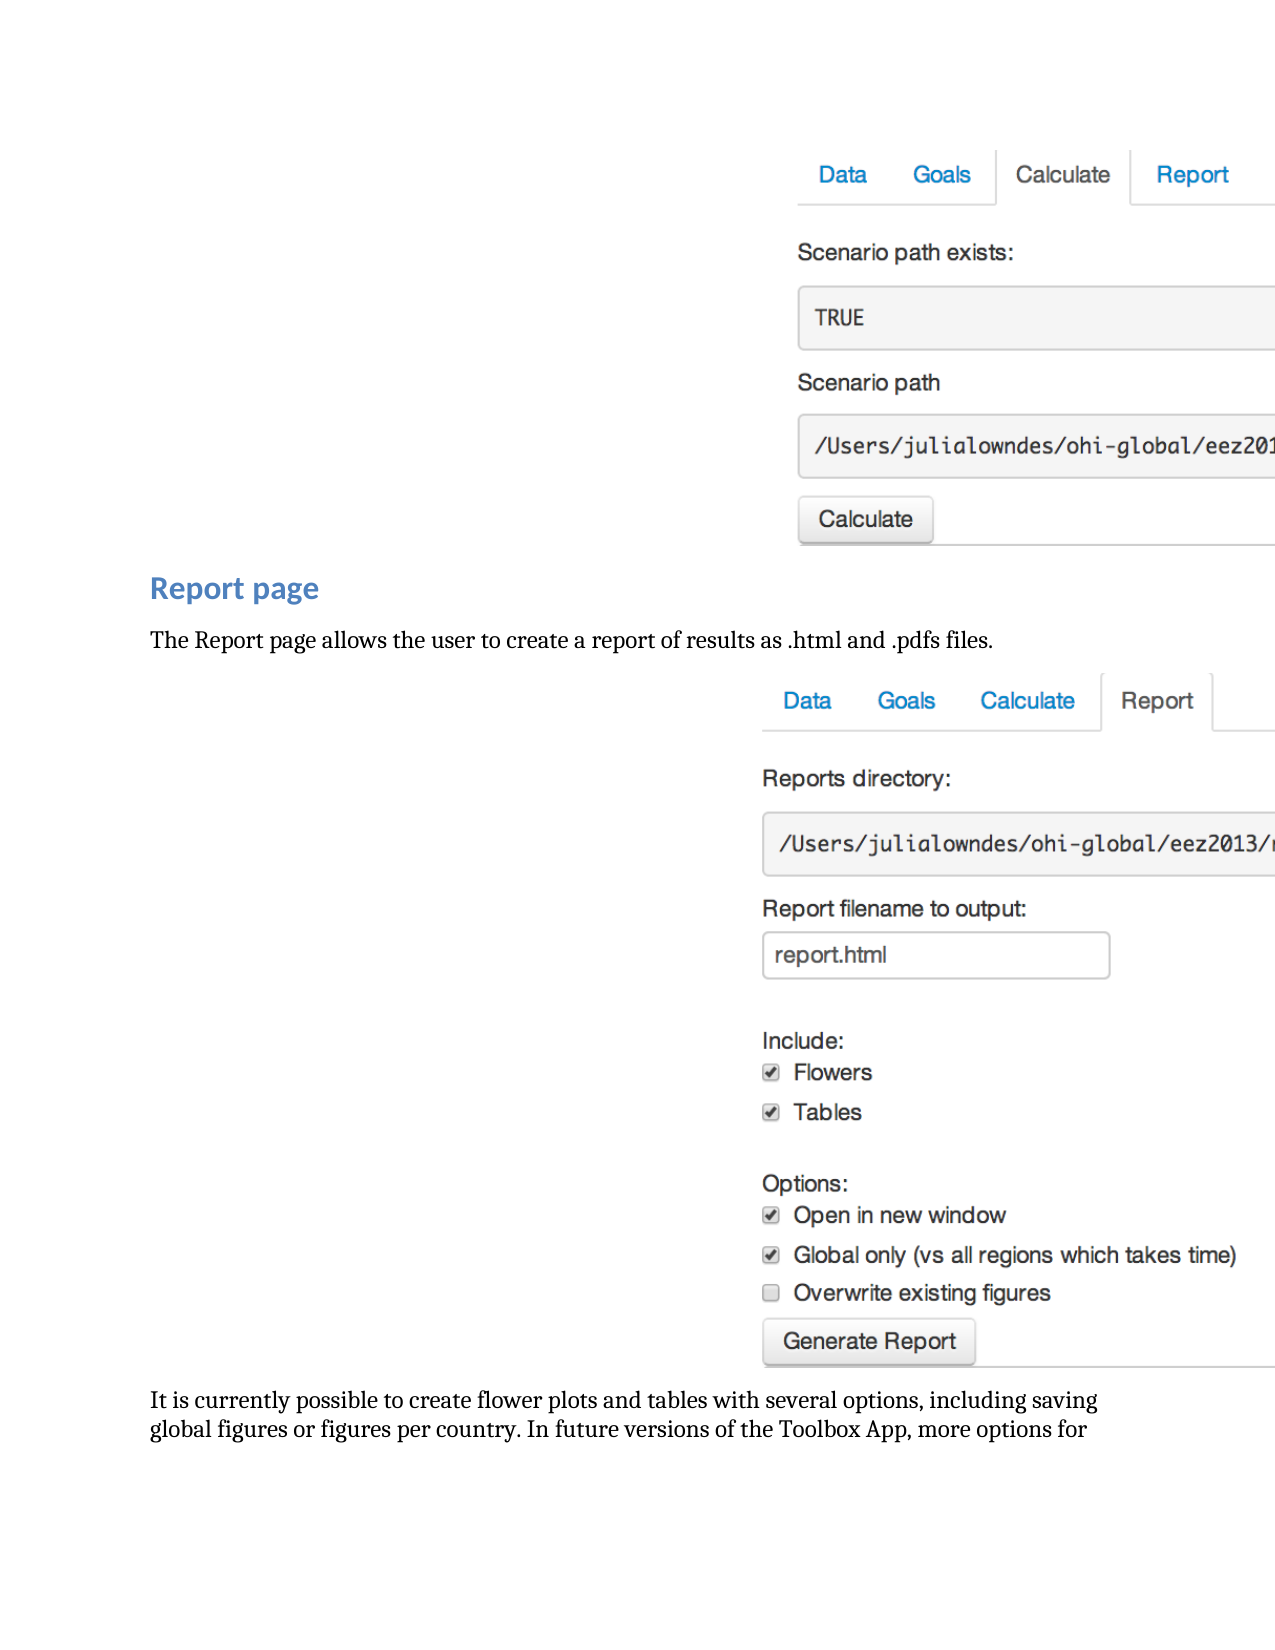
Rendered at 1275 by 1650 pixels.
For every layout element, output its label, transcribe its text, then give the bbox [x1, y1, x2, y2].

subtitle Report page [150, 567, 1125, 607]
picture [168, 673, 1275, 1368]
picture [168, 150, 1275, 546]
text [150, 1386, 1125, 1444]
text The Report page allows the user to create a report of results as .html and .pdfs files. [150, 626, 1125, 655]
